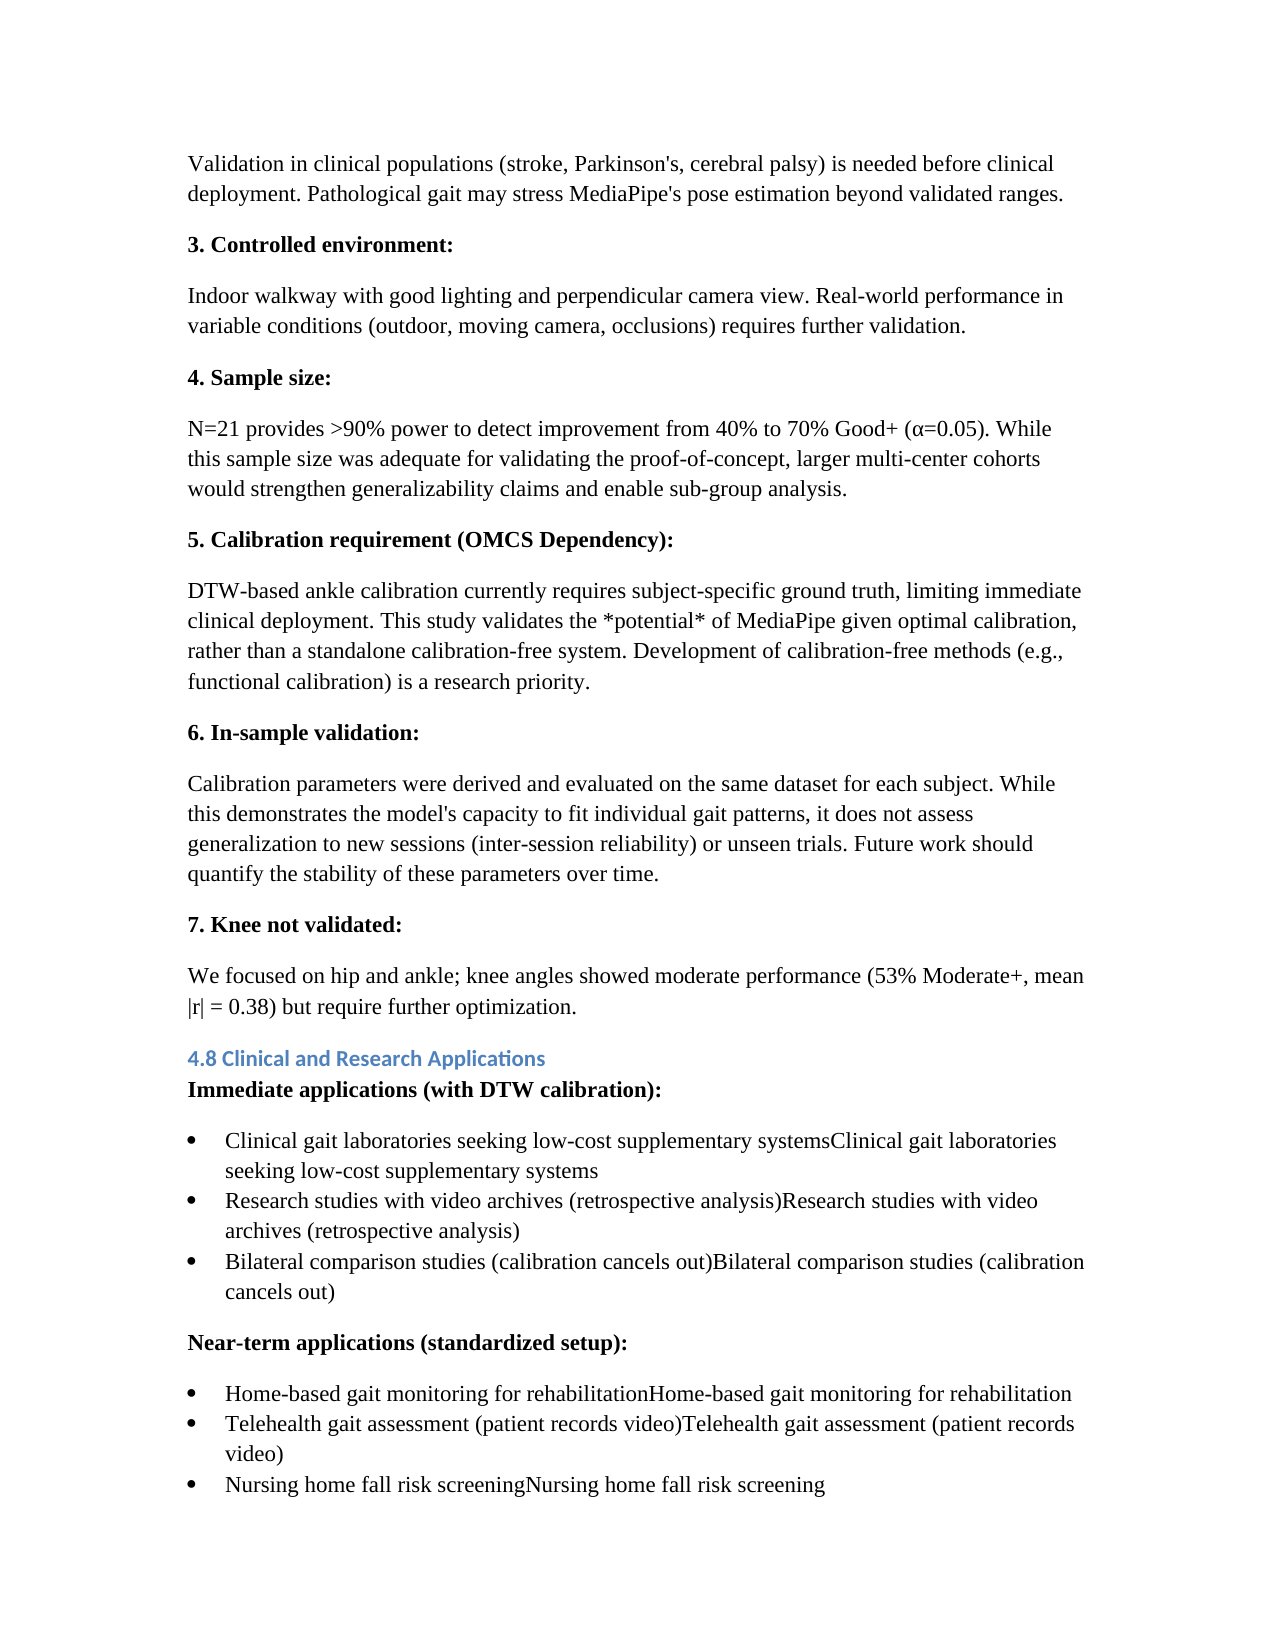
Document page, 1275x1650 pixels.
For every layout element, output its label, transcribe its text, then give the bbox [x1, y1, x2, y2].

text 4. Sample size: [187, 363, 1087, 390]
text 6. In-sample validation: [187, 719, 1087, 745]
text We focused on hip and ankle; knee angles showed moderate performance (53% Moderate+, mean |r| = 0.38) but require further optimization. [187, 962, 1087, 1019]
text N=21 provides >90% power to detect improvement from 40% to 70% Good+ (α=0.05). While this sample size was adequate for validating the proof-of-concept, larger multi-center cohorts would strengthen generalizability claims and enable sub-group analysis. [187, 414, 1087, 501]
text DTW-based ankle calibration currently requires subject-specific ground truth, limiting immediate clinical deployment. This study validates the *potential* of MediaPipe given optimal calibration, rather than a standalone calibration-free system. Development of calibration-free methods (e.g., functional calibration) is a research priority. [187, 577, 1087, 694]
list Telehealth gait assessment (patient records video)Telehealth gait assessment (patient records video) [187, 1410, 1087, 1467]
text 5. Calibration requirement (OMCS Dependency): [187, 526, 1087, 552]
text Indoor walkway with good lighting and perpendicular camera view. Real-world performance in variable conditions (outdoor, moving camera, occlusions) requires further validation. [187, 282, 1087, 339]
text Immediate applications (with DTW calibration): [187, 1076, 1087, 1102]
list Clinical gait laboratories seeking low-cost supplementary systemsClinical gait laboratories seeking low-cost supplementary systems [187, 1127, 1087, 1183]
text Validation in clinical populations (stroke, Parkinson's, cerebral palsy) is needed before clinical deployment. Pathological gait may stress MediaPipe's pose estimation beyond validated ranges. [187, 150, 1087, 207]
text 7. Knee not validated: [187, 911, 1087, 938]
list Nursing home fall risk screeningNursing home fall risk screening [187, 1471, 1087, 1497]
text Calibration parameters were derived and evaluated on the same dataset for each subject. While this demonstrates the model's capacity to fit individual gait patterns, it does not assess generalization to new sessions (inter-session reliability) or unseen trials. Future work should quantify the stability of these parameters over time. [187, 770, 1087, 887]
text Near-term applications (standardized setup): [187, 1329, 1087, 1355]
list Research studies with video archives (retrospective analysis)Research studies with video archives (retrospective analysis) [187, 1187, 1087, 1244]
text 3. Controlled environment: [187, 231, 1087, 258]
list Home-based gait monitoring for rehabilitationHome-based gait monitoring for rehabilitation [187, 1380, 1087, 1406]
subtitle 4.8 Clinical and Research Applications [187, 1044, 1087, 1072]
list Bilateral comparison studies (calibration cancels out)Bilateral comparison studies (calibration cancels out) [187, 1248, 1087, 1304]
